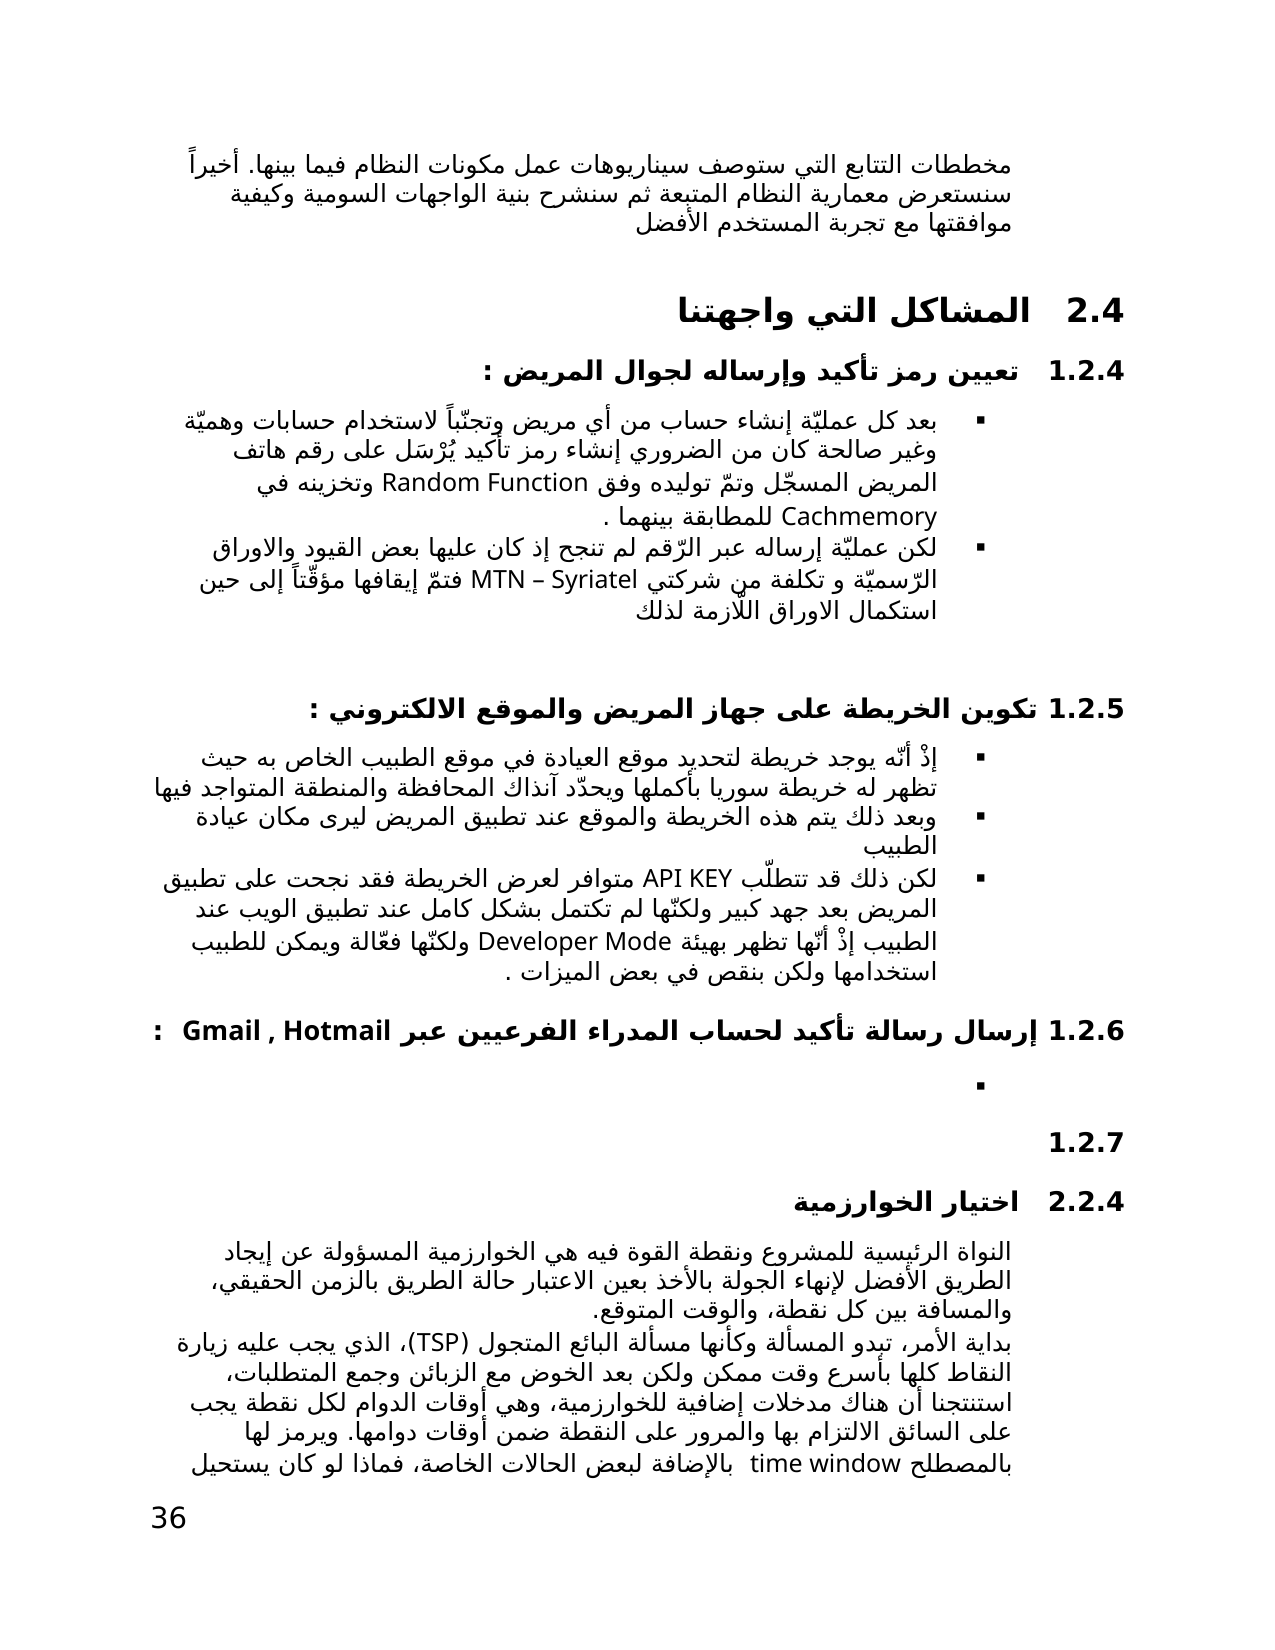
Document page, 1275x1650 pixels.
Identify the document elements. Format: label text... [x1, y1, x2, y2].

list لكن عمليّة إرساله عبر الرّقم لم تنجح إذ كان عليها بعض القيود والاوراق الرّسميّة و تكلفة من شركتي MTN – Syriatel فتمّ إيقافها مؤقّتاً إلى حين استكمال الاوراق اللّازمة لذلك [150, 533, 975, 625]
list وبعد ذلك يتم هذه الخريطة والموقع عند تطبيق المريض ليرى مكان عيادة الطبيب [150, 802, 975, 860]
list إذْ أنّه يوجد خريطة لتحديد موقع العيادة في موقع الطبيب الخاص به حيث تظهر له خريطة سوريا بأكملها ويحدّد آنذاك المحافظة والمنطقة المتواجد فيها [150, 744, 975, 802]
list لكن ذلك قد تتطلّب API KEY متوافر لعرض الخريطة فقد نجحت على تطبيق المريض بعد جهد كبير ولكنّها لم تكتمل بشكل كامل عند تطبيق الويب عند الطبيب إذْ أنّها تظهر بهيئة Developer Mode ولكنّها فعّالة ويمكن للطبيب استخدامها ولكن بنقص في بعض الميزات . [150, 860, 975, 987]
title 2.4 المشاكل التي واجهتنا [150, 292, 1125, 331]
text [150, 1324, 1012, 1480]
title 1.2.7 [150, 1127, 1125, 1159]
text النواة الرئيسية للمشروع ونقطة القوة فيه هي الخوارزمية المسؤولة عن إيجاد الطريق الأفضل لإنهاء الجولة بالأخذ بعين الاعتبار حالة الطريق بالزمن الحقيقي، والمسافة بين كل نقطة، والوقت المتوقع. [150, 1237, 1012, 1324]
title 1.2.5 تكوين الخريطة على جهاز المريض والموقع الالكتروني : [150, 693, 1125, 724]
title 1.2.4 تعيين رمز تأكيد وإرساله لجوال المريض : [150, 356, 1125, 387]
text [150, 150, 1012, 237]
title 2.2.4 اختيار الخوارزمية [150, 1186, 1125, 1218]
list بعد كل عمليّة إنشاء حساب من أي مريض وتجنّباً لاستخدام حسابات وهميّة وغير صالحة كان من الضروري إنشاء رمز تأكيد يُرْسَل على رقم هاتف المريض المسجّل وتمّ توليده وفق Random Function وتخزينه في Cachmemory للمطابقة بينهما . [150, 406, 975, 533]
title 1.2.6 إرسال رسالة تأكيد لحساب المدراء الفرعيين عبر Gmail , Hotmail : [150, 1012, 1125, 1049]
